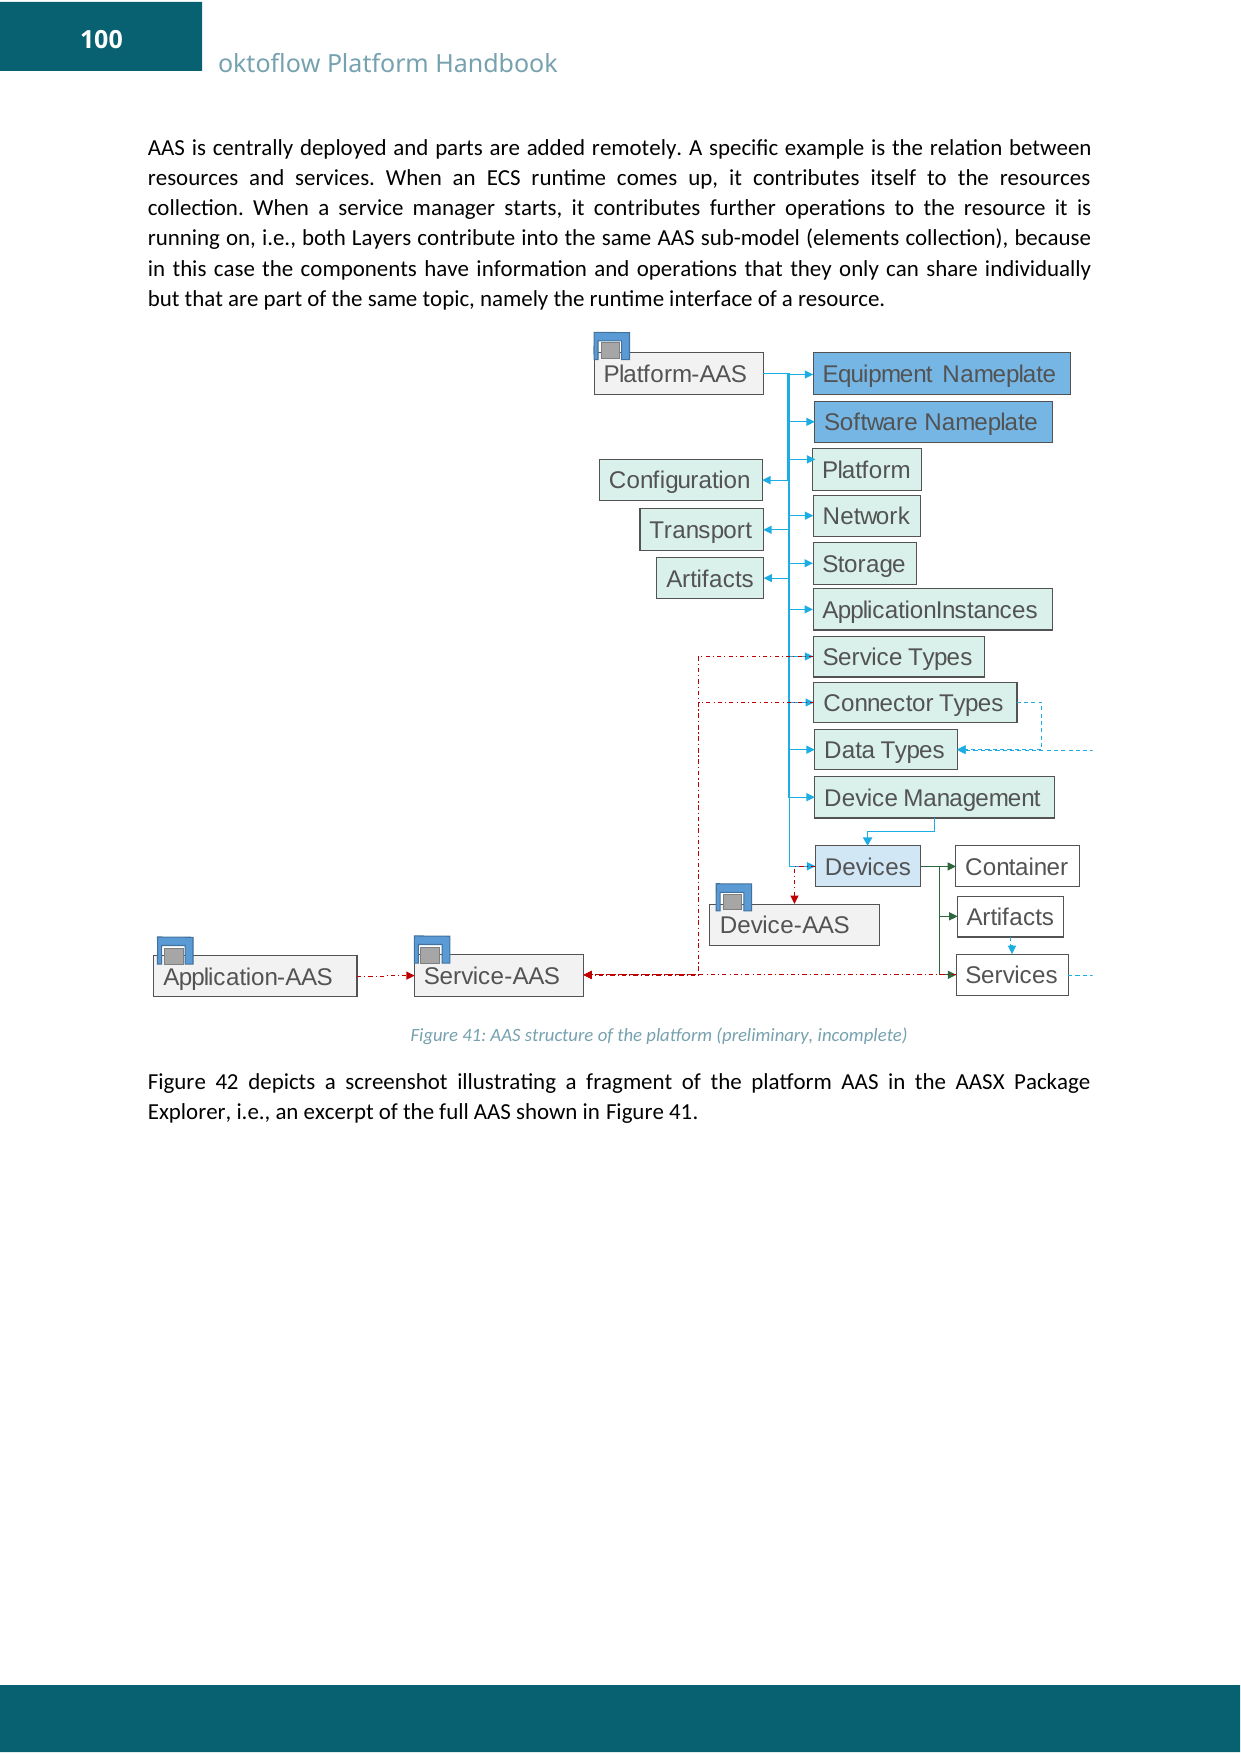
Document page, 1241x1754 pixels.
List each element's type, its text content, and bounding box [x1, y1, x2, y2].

text Figure 41: AAS structure of the platform (preliminary, incomplete) [227, 1023, 1093, 1046]
text Figure 42 depicts a screenshot illustrating a fragment of the platform AAS in the AASX Package Explorer, i.e., an excerpt of the full AAS shown in Figure 41. [148, 1067, 1093, 1125]
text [148, 133, 1093, 312]
